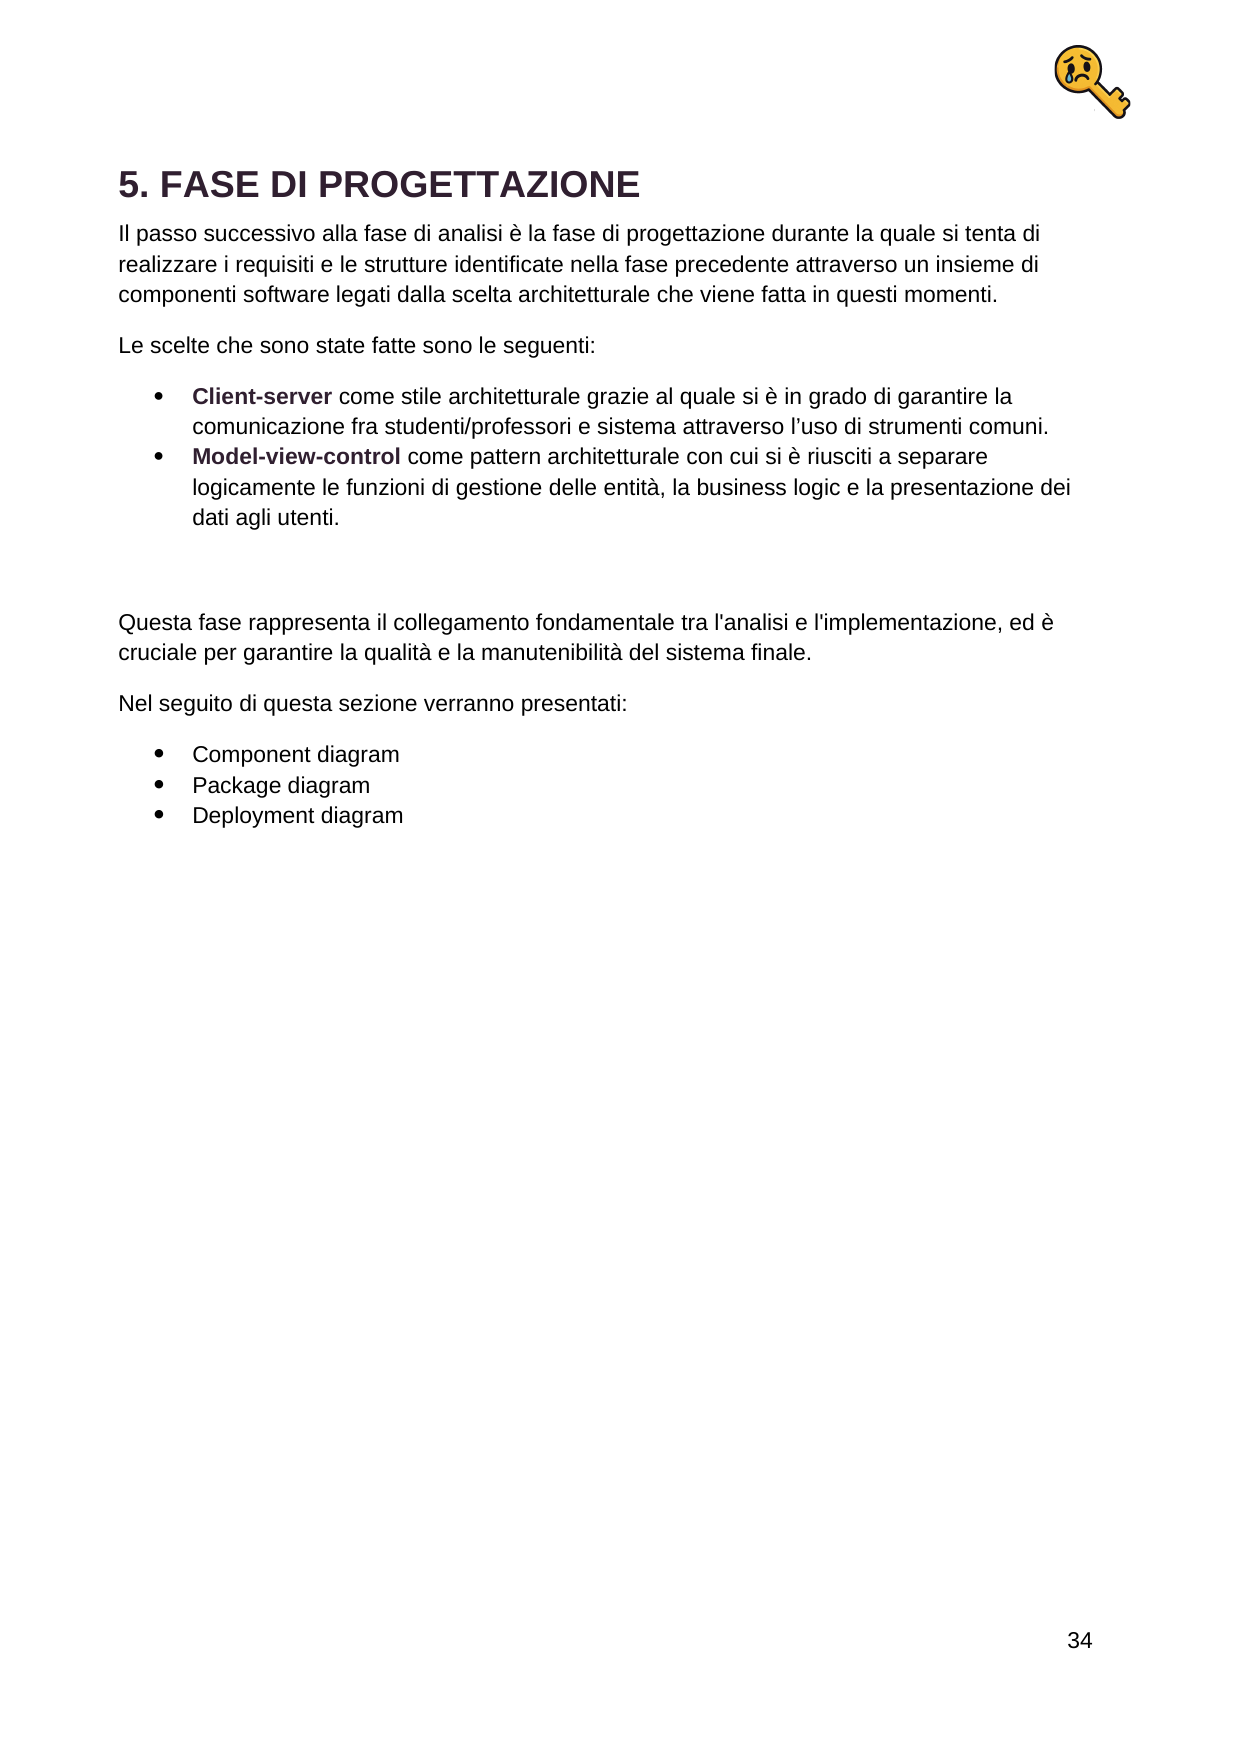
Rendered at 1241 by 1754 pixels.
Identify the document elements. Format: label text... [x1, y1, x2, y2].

text Le scelte che sono state fatte sono le seguenti: [118, 332, 1092, 358]
list Client-server come stile architetturale grazie al quale si è in grado di garantire la comunicazione fra studenti/professori e sistema attraverso l’uso di strumenti comuni. [154, 383, 1092, 439]
text Il passo successivo alla fase di analisi è la fase di progettazione durante la quale si tenta di realizzare i requisiti e le strutture identificate nella fase precedente attraverso un insieme di componenti software legati dalla scelta architetturale che viene fatta in questi momenti. [118, 220, 1092, 307]
picture [1054, 45, 1131, 119]
list Model-view-control come pattern architetturale con cui si è riusciti a separare logicamente le funzioni di gestione delle entità, la business logic e la presentazione dei dati agli utenti. [154, 443, 1092, 530]
list Deployment diagram [154, 802, 1092, 829]
subtitle 5. FASE DI PROGETTAZIONE [118, 162, 1092, 206]
list Package diagram [154, 772, 1092, 798]
text Questa fase rappresenta il collegamento fondamentale tra l'analisi e l'implementazione, ed è cruciale per garantire la qualità e la manutenibilità del sistema finale. [118, 608, 1092, 665]
text Nel seguito di questa sezione verranno presentati: [118, 690, 1092, 716]
list Component diagram [154, 741, 1092, 768]
